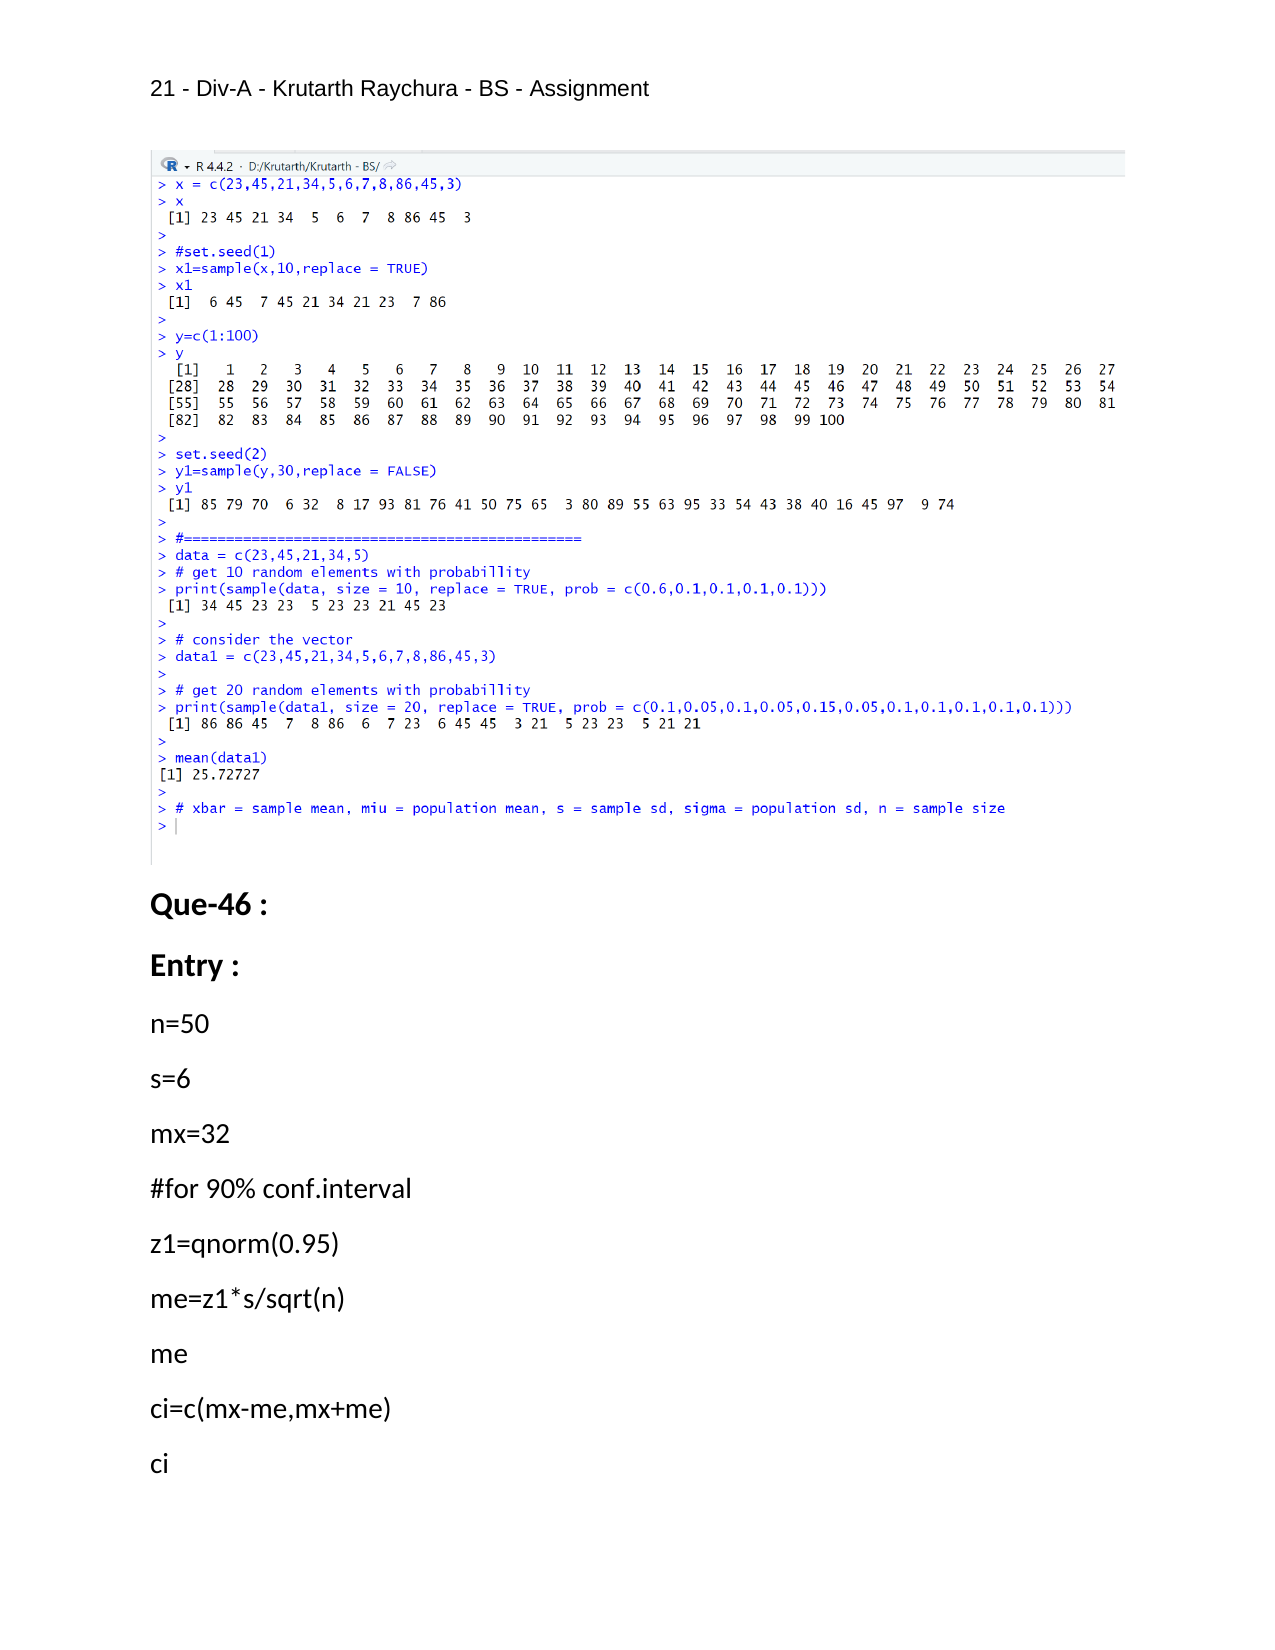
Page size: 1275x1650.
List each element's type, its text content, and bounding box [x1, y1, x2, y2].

text #for 90% conf.interval [150, 1170, 1125, 1206]
text mx=32 [150, 1115, 1125, 1151]
text me=z1*s/sqrt(n) [150, 1280, 1125, 1316]
text Entry : [150, 944, 1125, 985]
text z1=qnorm(0.95) [150, 1225, 1125, 1261]
picture [150, 150, 1125, 865]
text ci [150, 1446, 1125, 1481]
text Que-46 : [150, 883, 1125, 924]
text n=50 [150, 1005, 1125, 1040]
text ci=c(mx-me,mx+me) [150, 1390, 1125, 1426]
text me [150, 1335, 1125, 1371]
text s=6 [150, 1060, 1125, 1095]
